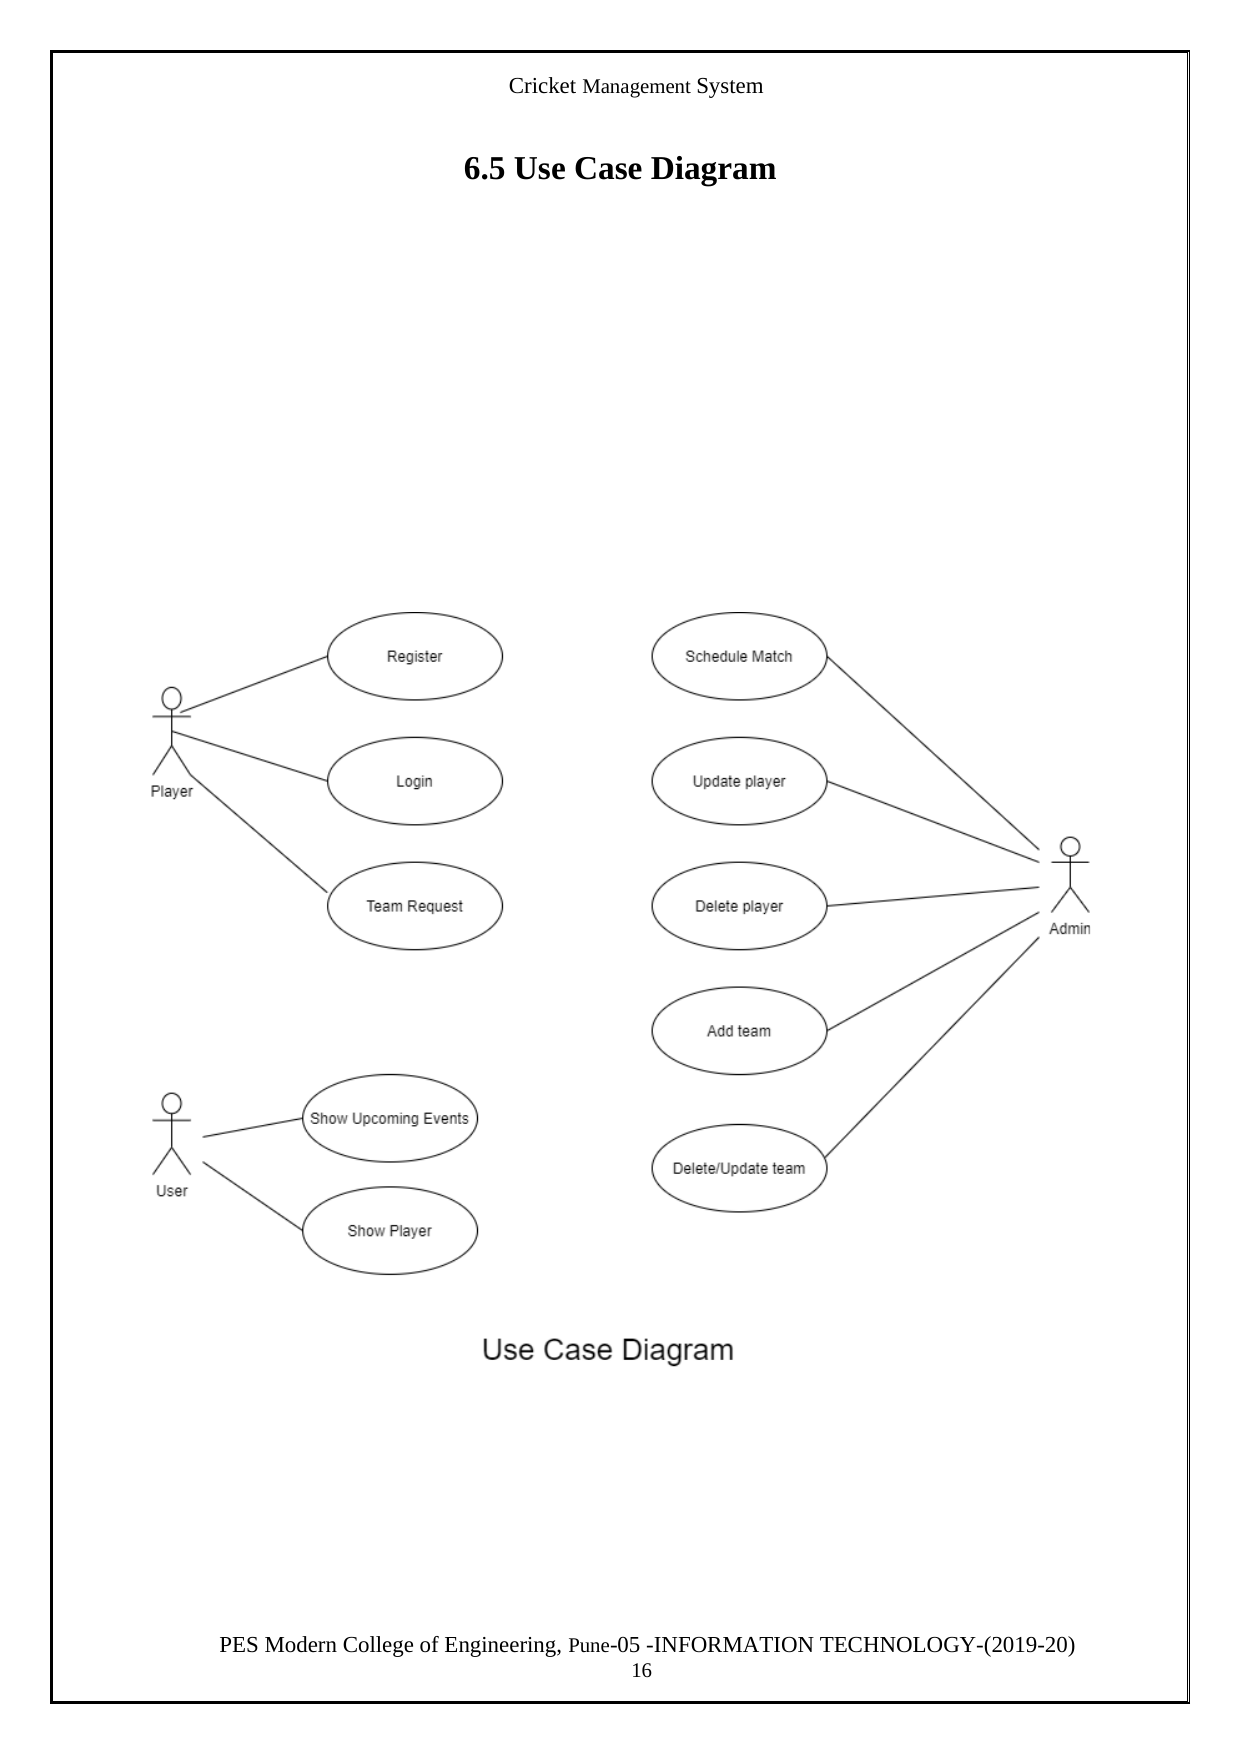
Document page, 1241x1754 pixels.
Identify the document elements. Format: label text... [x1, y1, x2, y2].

text 6.5 Use Case Diagram [148, 148, 1092, 187]
picture [150, 612, 1091, 1375]
